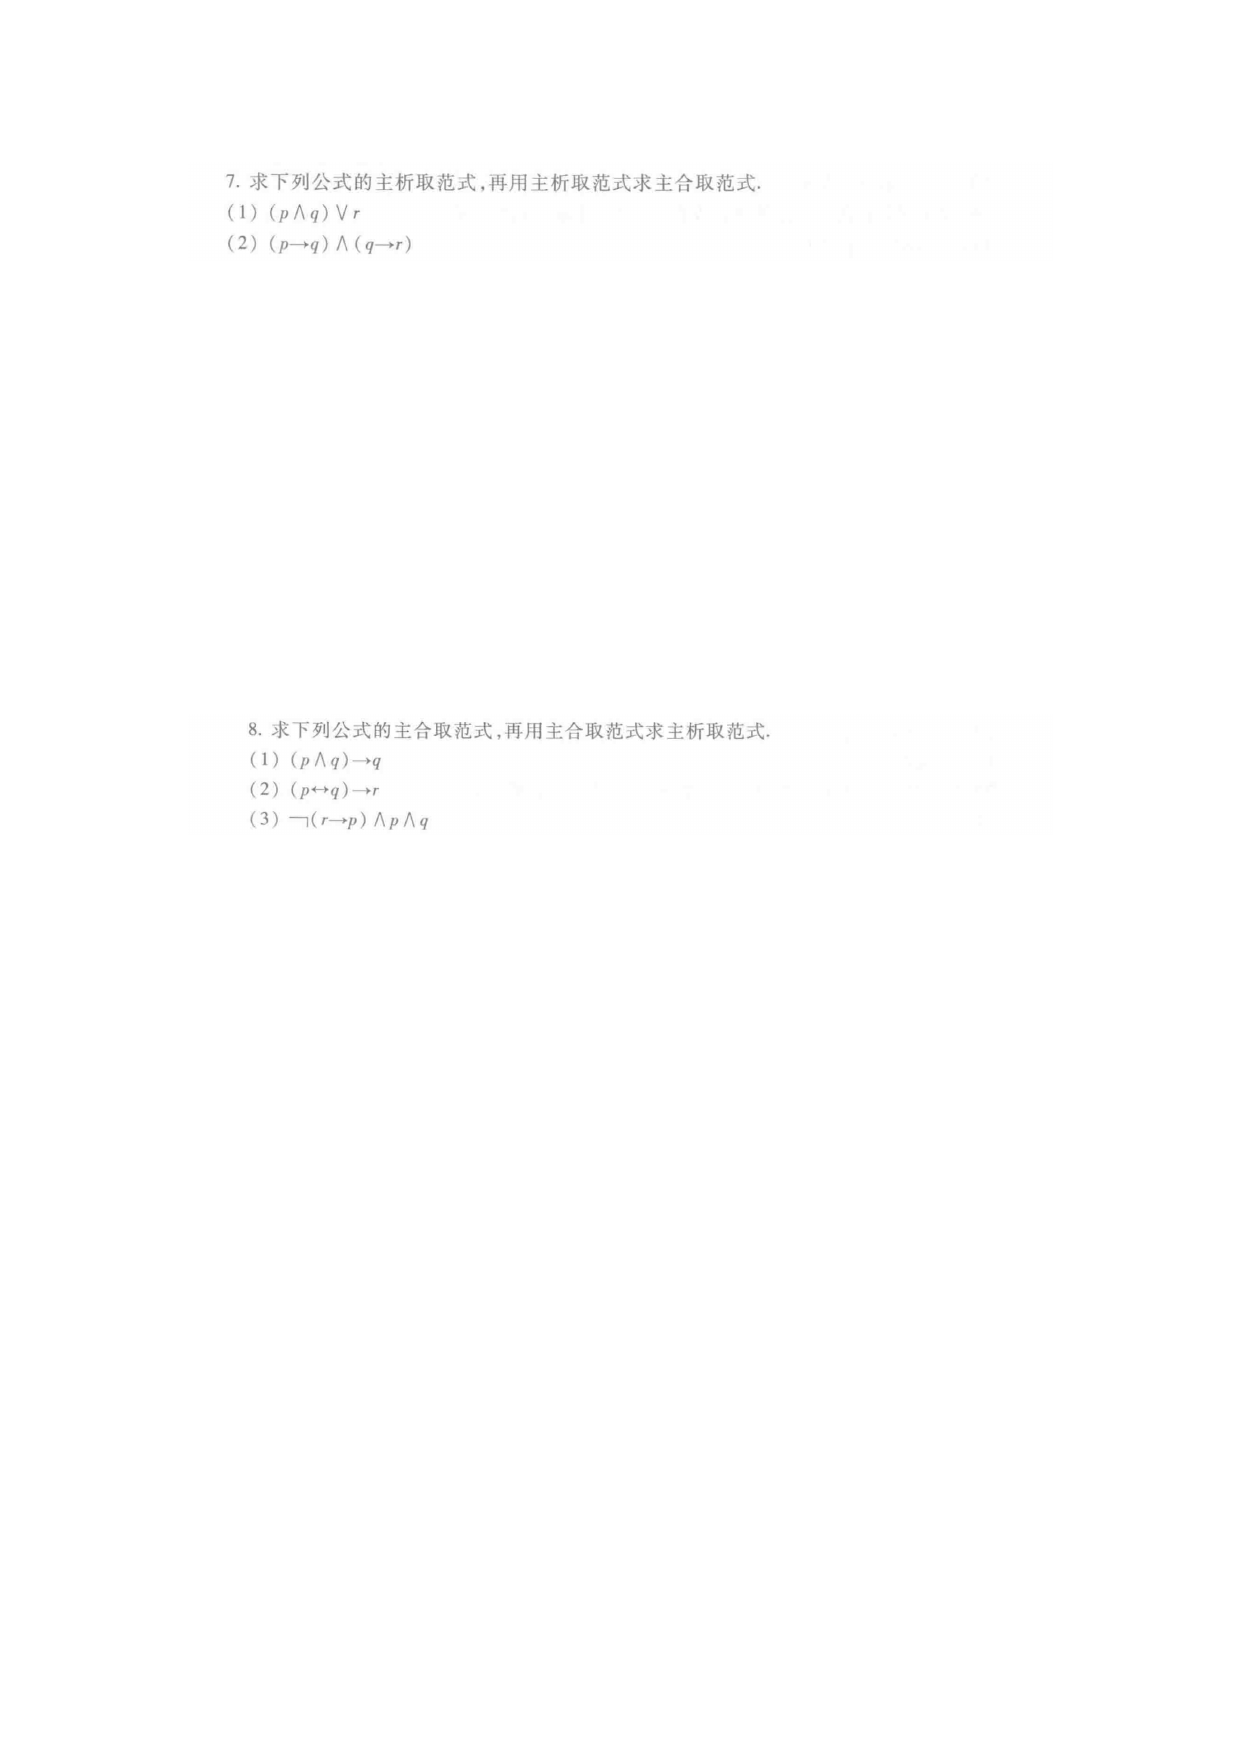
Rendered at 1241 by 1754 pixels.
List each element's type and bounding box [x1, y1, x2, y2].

picture [187, 714, 1053, 835]
picture [187, 162, 1053, 261]
